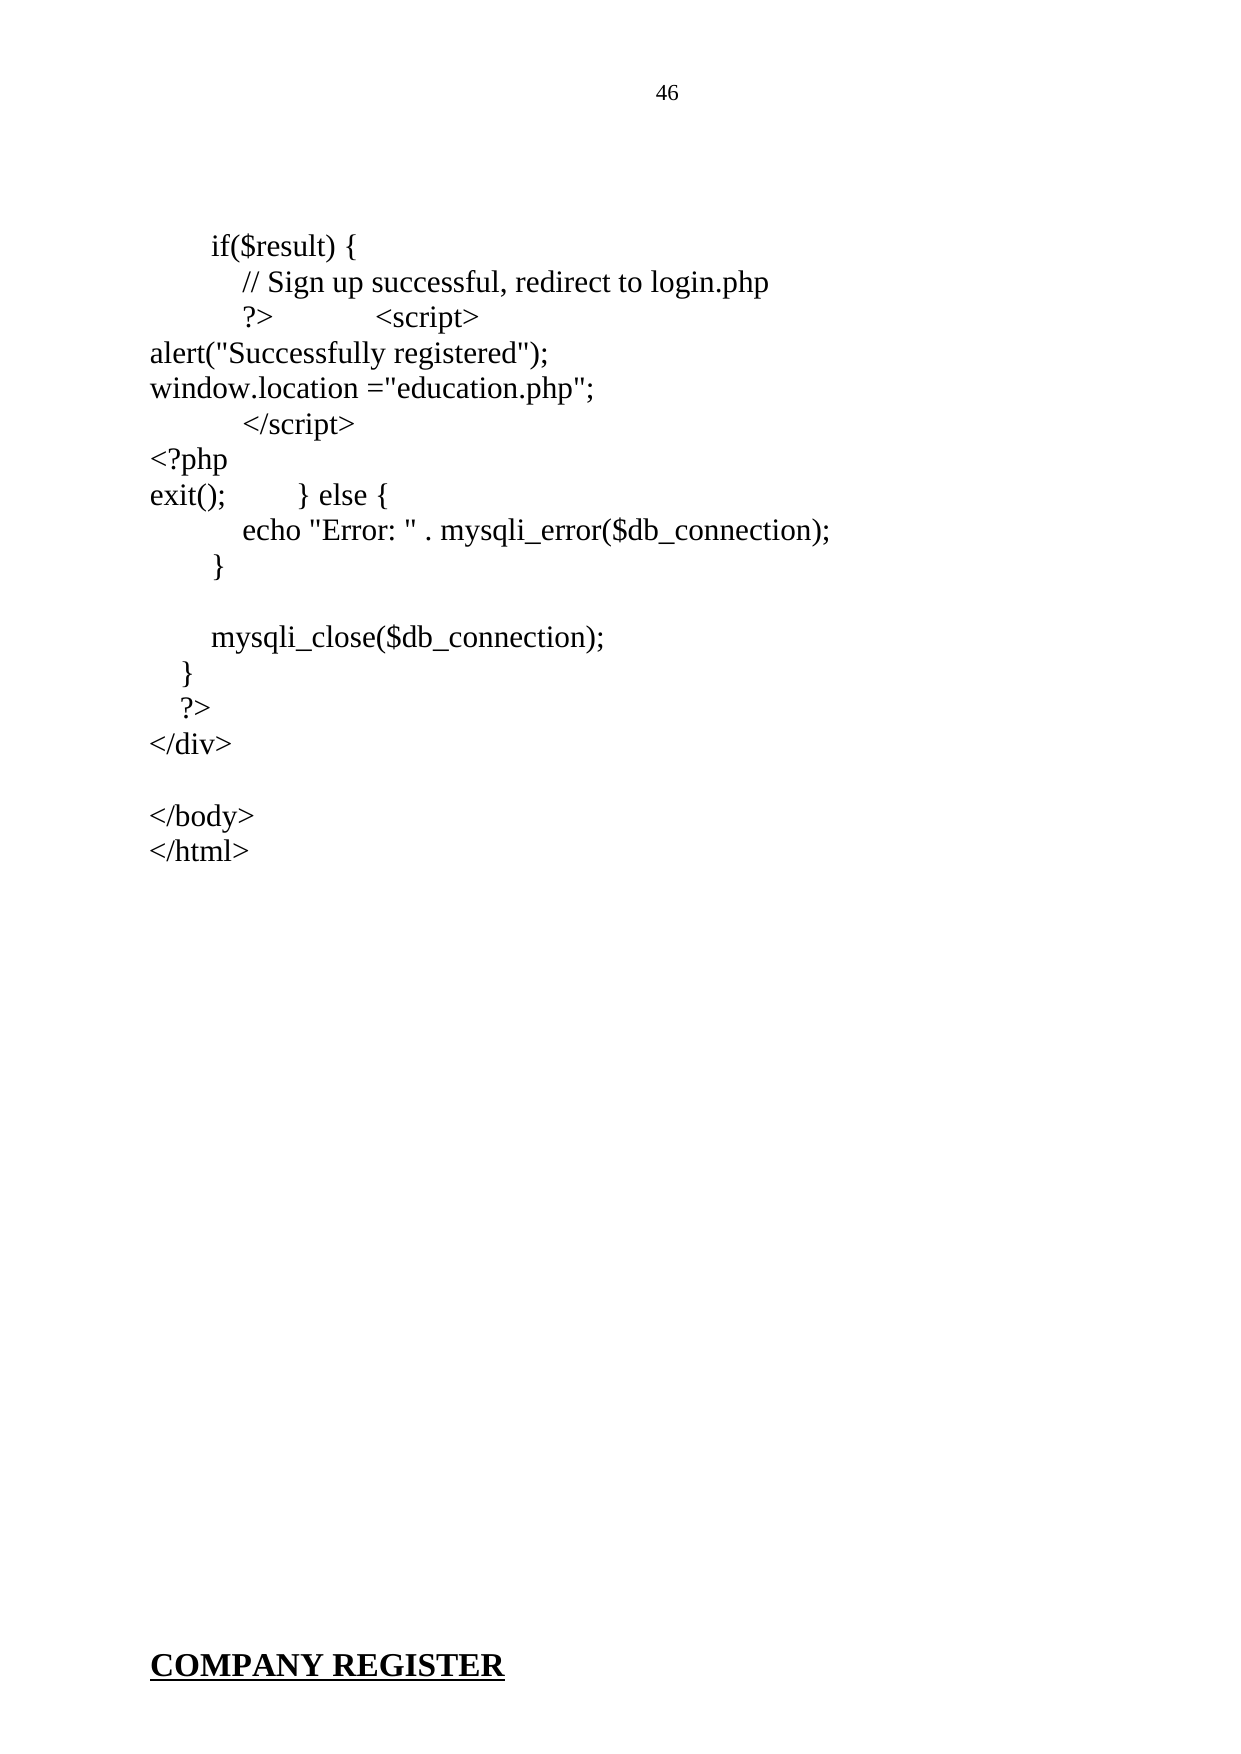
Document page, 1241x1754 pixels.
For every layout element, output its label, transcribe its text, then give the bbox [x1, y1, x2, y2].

text } [148, 548, 1182, 583]
text if($result) { [148, 228, 1182, 264]
text ?> <script> alert("Successfully registered"); window.location ="education.php"; [148, 300, 728, 406]
text mysqli_close($db_connection); [148, 619, 1182, 655]
text </script> <?php exit(); } else { [148, 406, 399, 512]
text </body> [148, 798, 1182, 833]
text echo "Error: " . mysqli_error($db_connection); [148, 512, 1182, 547]
subtitle COMPANY REGISTER [150, 1646, 1183, 1684]
text </html> [148, 834, 1182, 869]
text ?> [148, 691, 1182, 726]
text // Sign up successful, redirect to login.php [148, 264, 1182, 299]
text } [148, 655, 1182, 690]
text </div> [148, 726, 1182, 762]
